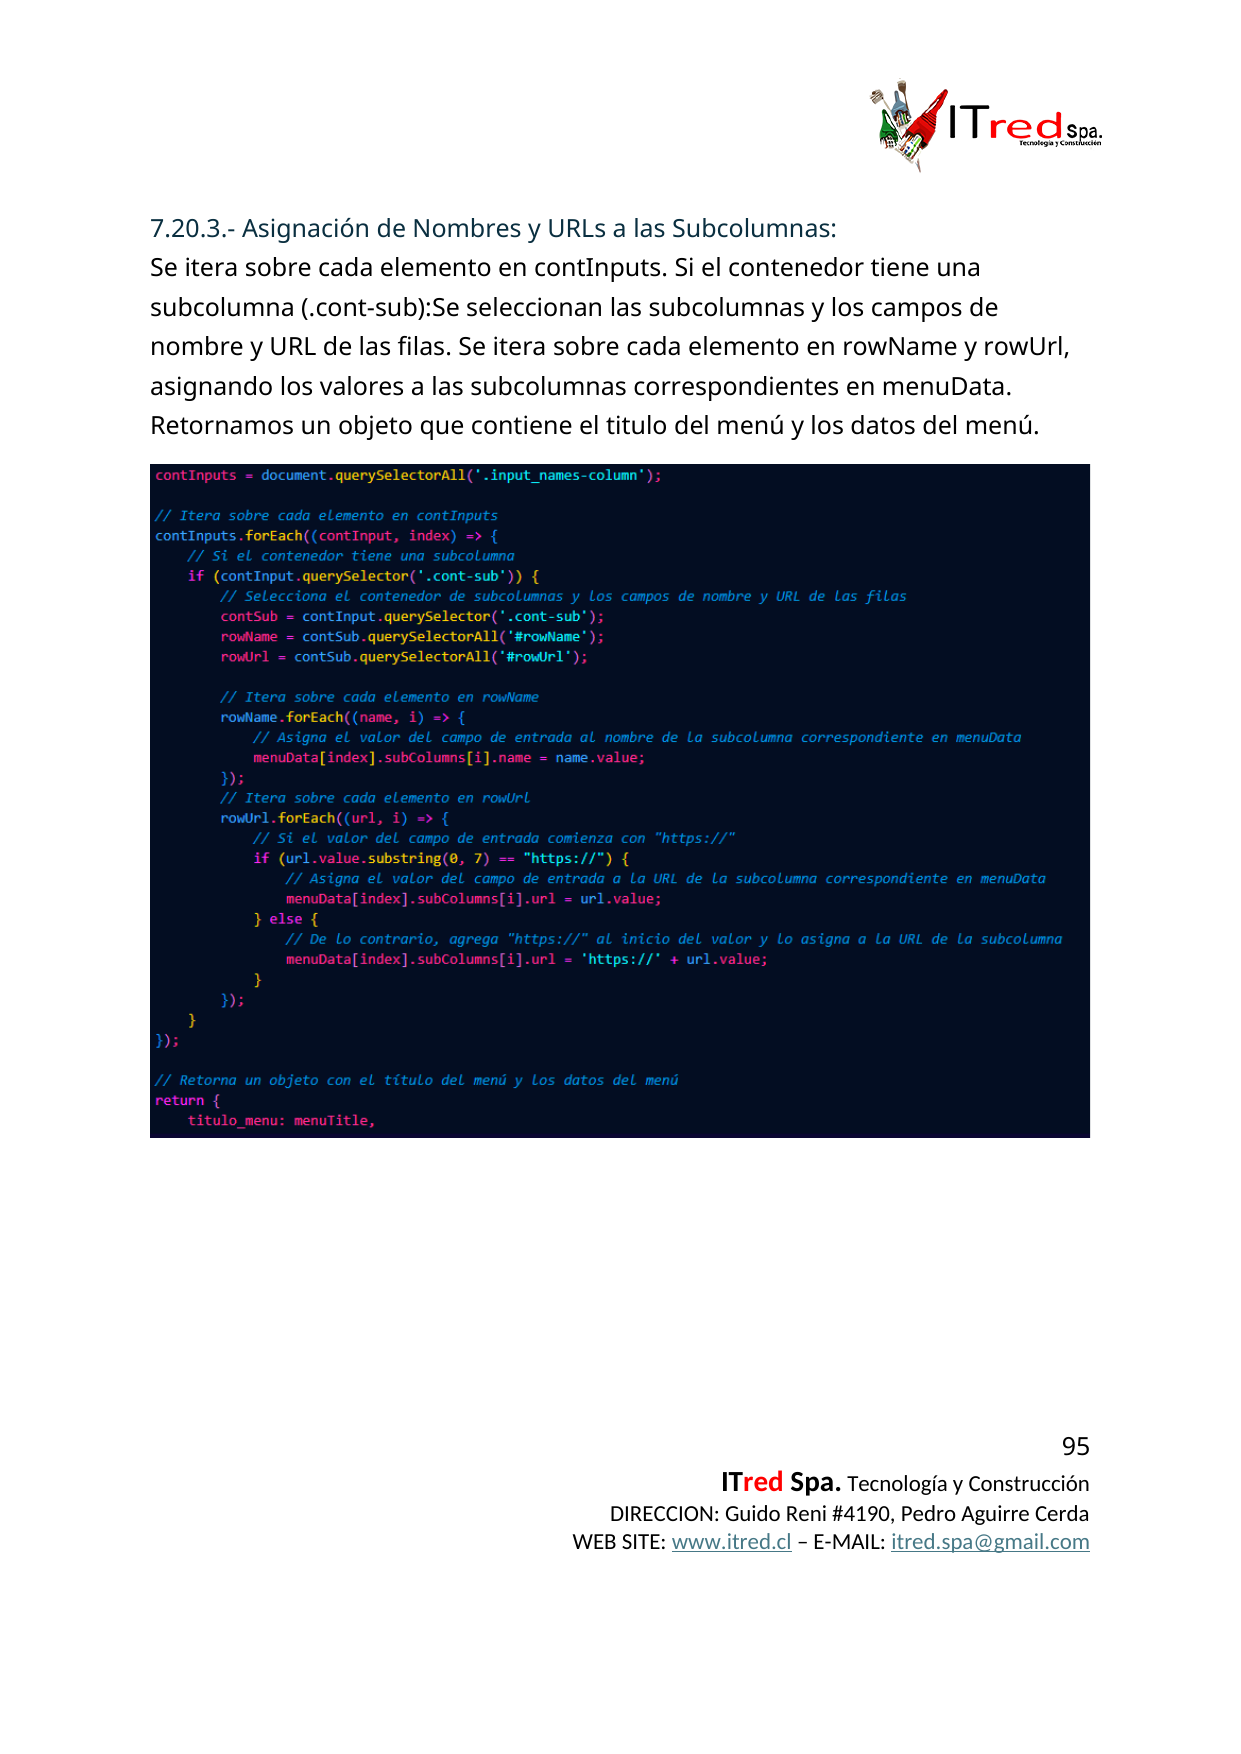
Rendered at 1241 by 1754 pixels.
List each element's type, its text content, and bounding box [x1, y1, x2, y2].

subtitle 7.20.3.- Asignación de Nombres y URLs a las Subcolumnas: [150, 211, 1090, 245]
text Se itera sobre cada elemento en contInputs. Si el contenedor tiene una subcolumna (.cont-sub):Se seleccionan las subcolumnas y los campos de nombre y URL de las filas. Se itera sobre cada elemento en rowName y rowUrl, asignando los valores a las subcolumnas correspondientes en menuData. Retornamos un objeto que contiene el titulo del menú y los datos del menú. [150, 250, 1090, 442]
picture [868, 77, 1102, 174]
picture [150, 464, 1091, 1138]
